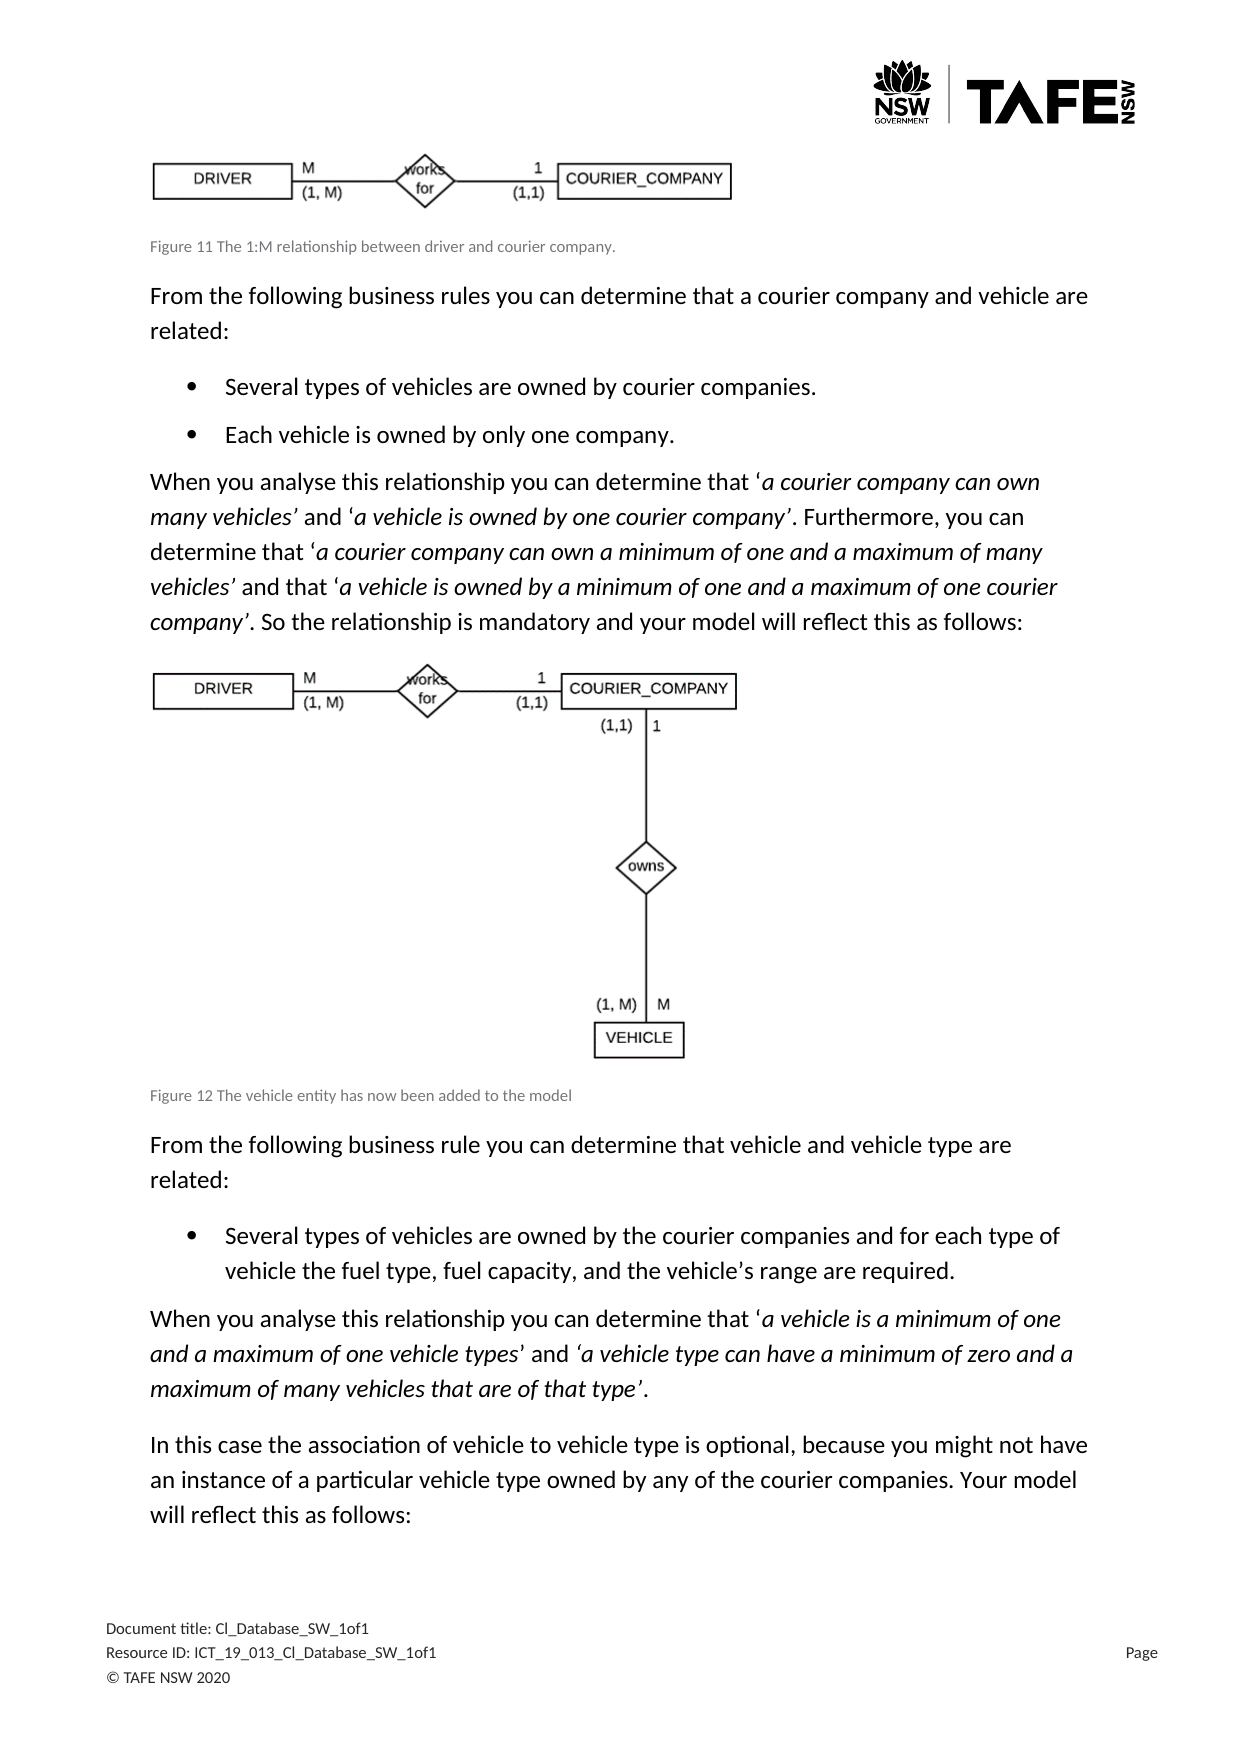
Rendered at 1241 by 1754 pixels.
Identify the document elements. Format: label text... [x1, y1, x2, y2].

picture [150, 662, 738, 1061]
list Several types of vehicles are owned by the courier companies and for each type of vehicle the fuel type, fuel capacity, and the vehicle’s range are required. [187, 1221, 1090, 1286]
picture [150, 152, 733, 211]
text From the following business rule you can determine that vehicle and vehicle type are related: [150, 1130, 1090, 1195]
text When you analyse this relationship you can determine that ‘a courier company can own many vehicles’ and ‘a vehicle is owned by one courier company’. Furthermore, you can determine that ‘a courier company can own a minimum of one and a maximum of many vehicles’ and that ‘a vehicle is owned by a minimum of one and a maximum of one courier company’. So the relationship is mandatory and your model will reflect this as follows: [150, 466, 1090, 637]
list Each vehicle is owned by only one company. [187, 419, 1090, 449]
text When you analyse this relationship you can determine that ‘a vehicle is a minimum of one and a maximum of one vehicle types’ and ‘a vehicle type can have a minimum of zero and a maximum of many vehicles that are of that type’. [150, 1303, 1090, 1403]
list Several types of vehicles are owned by courier companies. [187, 371, 1090, 402]
text From the following business rules you can determine that a courier company and vehicle are related: [150, 281, 1090, 346]
text In this case the association of vehicle to vehicle type is optional, because you might not have an instance of a particular vehicle type owned by any of the courier companies. Your model will reflect this as follows: [150, 1429, 1090, 1529]
picture [873, 59, 1135, 125]
